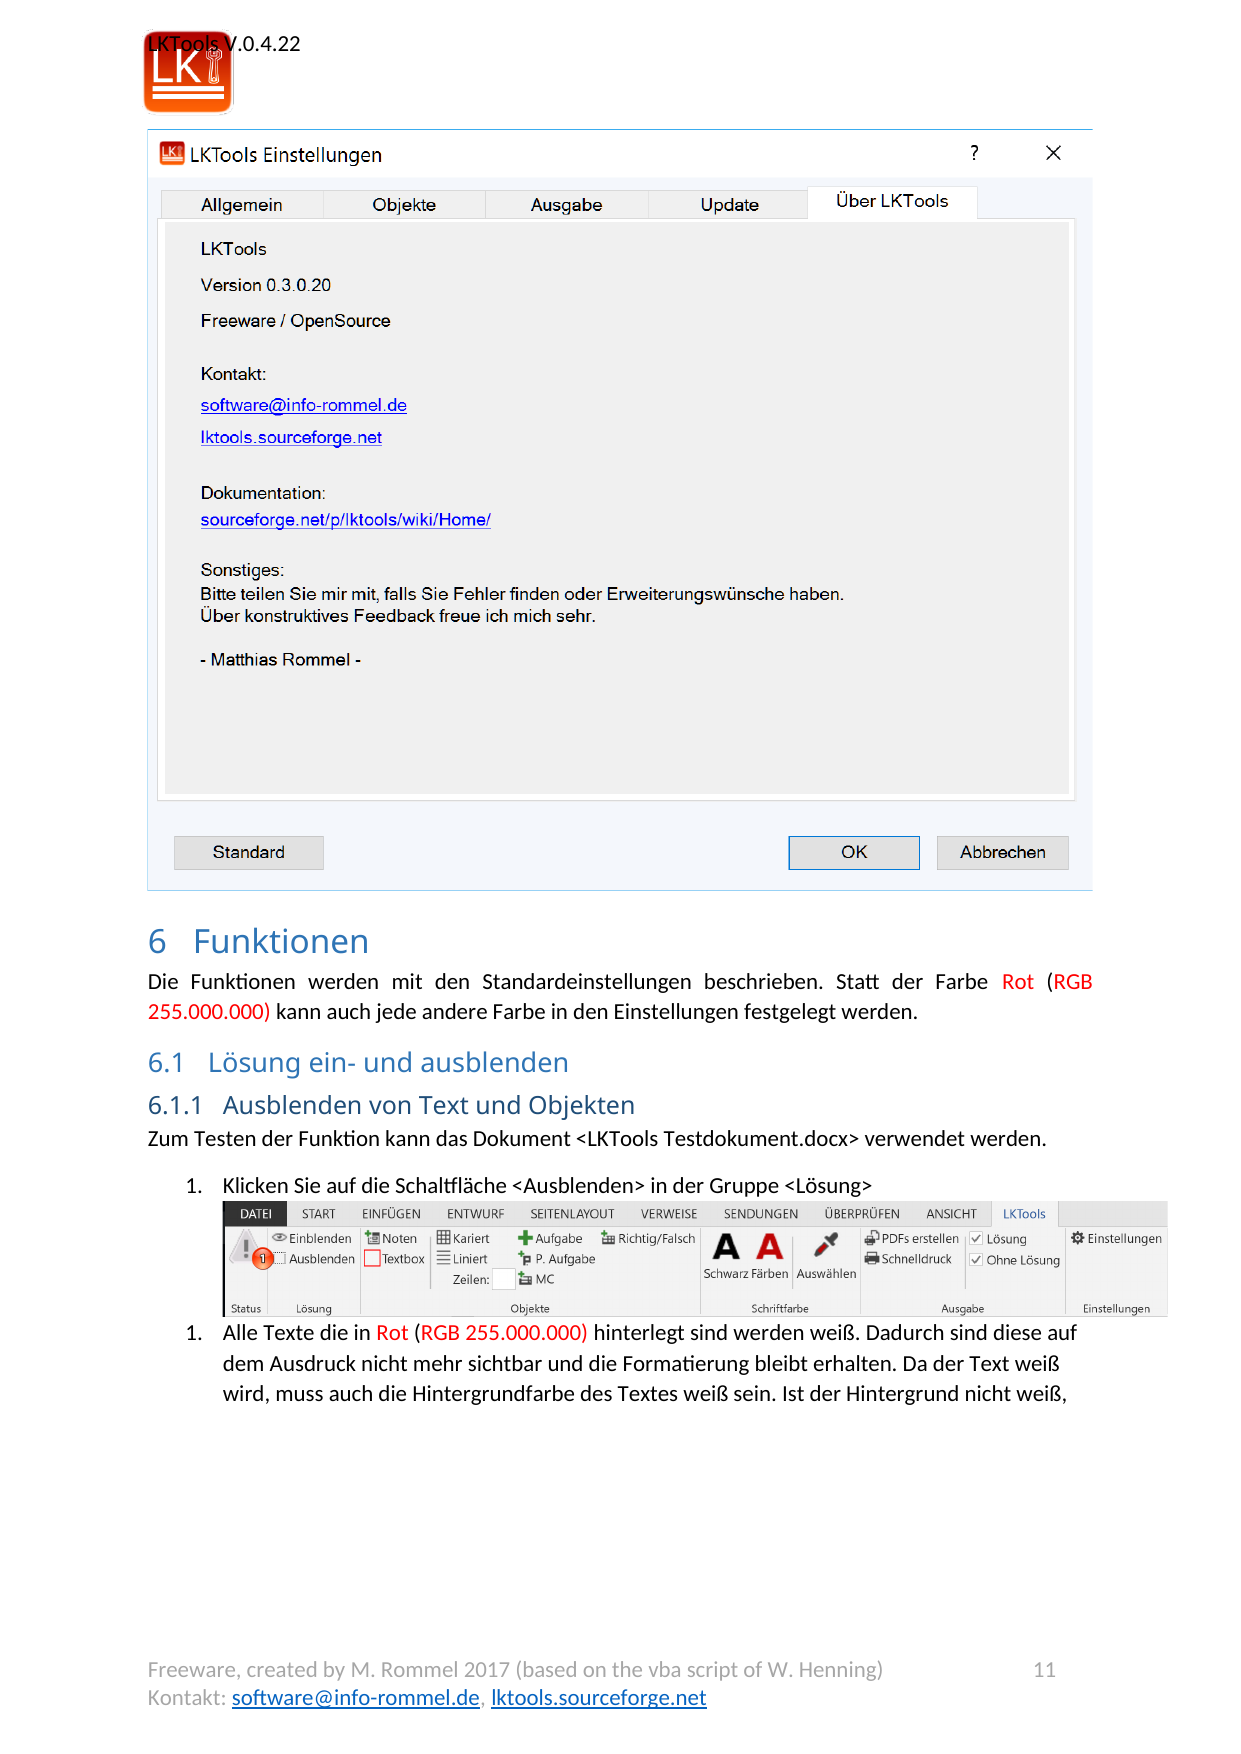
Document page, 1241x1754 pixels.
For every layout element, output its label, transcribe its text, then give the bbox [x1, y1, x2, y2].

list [185, 1318, 1093, 1407]
text Die Funktionen werden mit den Standardeinstellungen beschrieben. Statt der Farbe Rot (RGB 255.000.000) kann auch jede andere Farbe in den Einstellungen festgelegt werden. [148, 967, 1093, 1025]
subtitle Lösung ein- und ausblenden [148, 1044, 1093, 1081]
picture [147, 129, 1093, 891]
picture [222, 1201, 1168, 1317]
subtitle Funktionen [148, 918, 1093, 963]
picture [133, 24, 236, 117]
text Zum Testen der Funktion kann das Dokument <LKTools Testdokument.docx> verwendet werden. [148, 1124, 1093, 1153]
subtitle Ausblenden von Text und Objekten [148, 1088, 1093, 1122]
